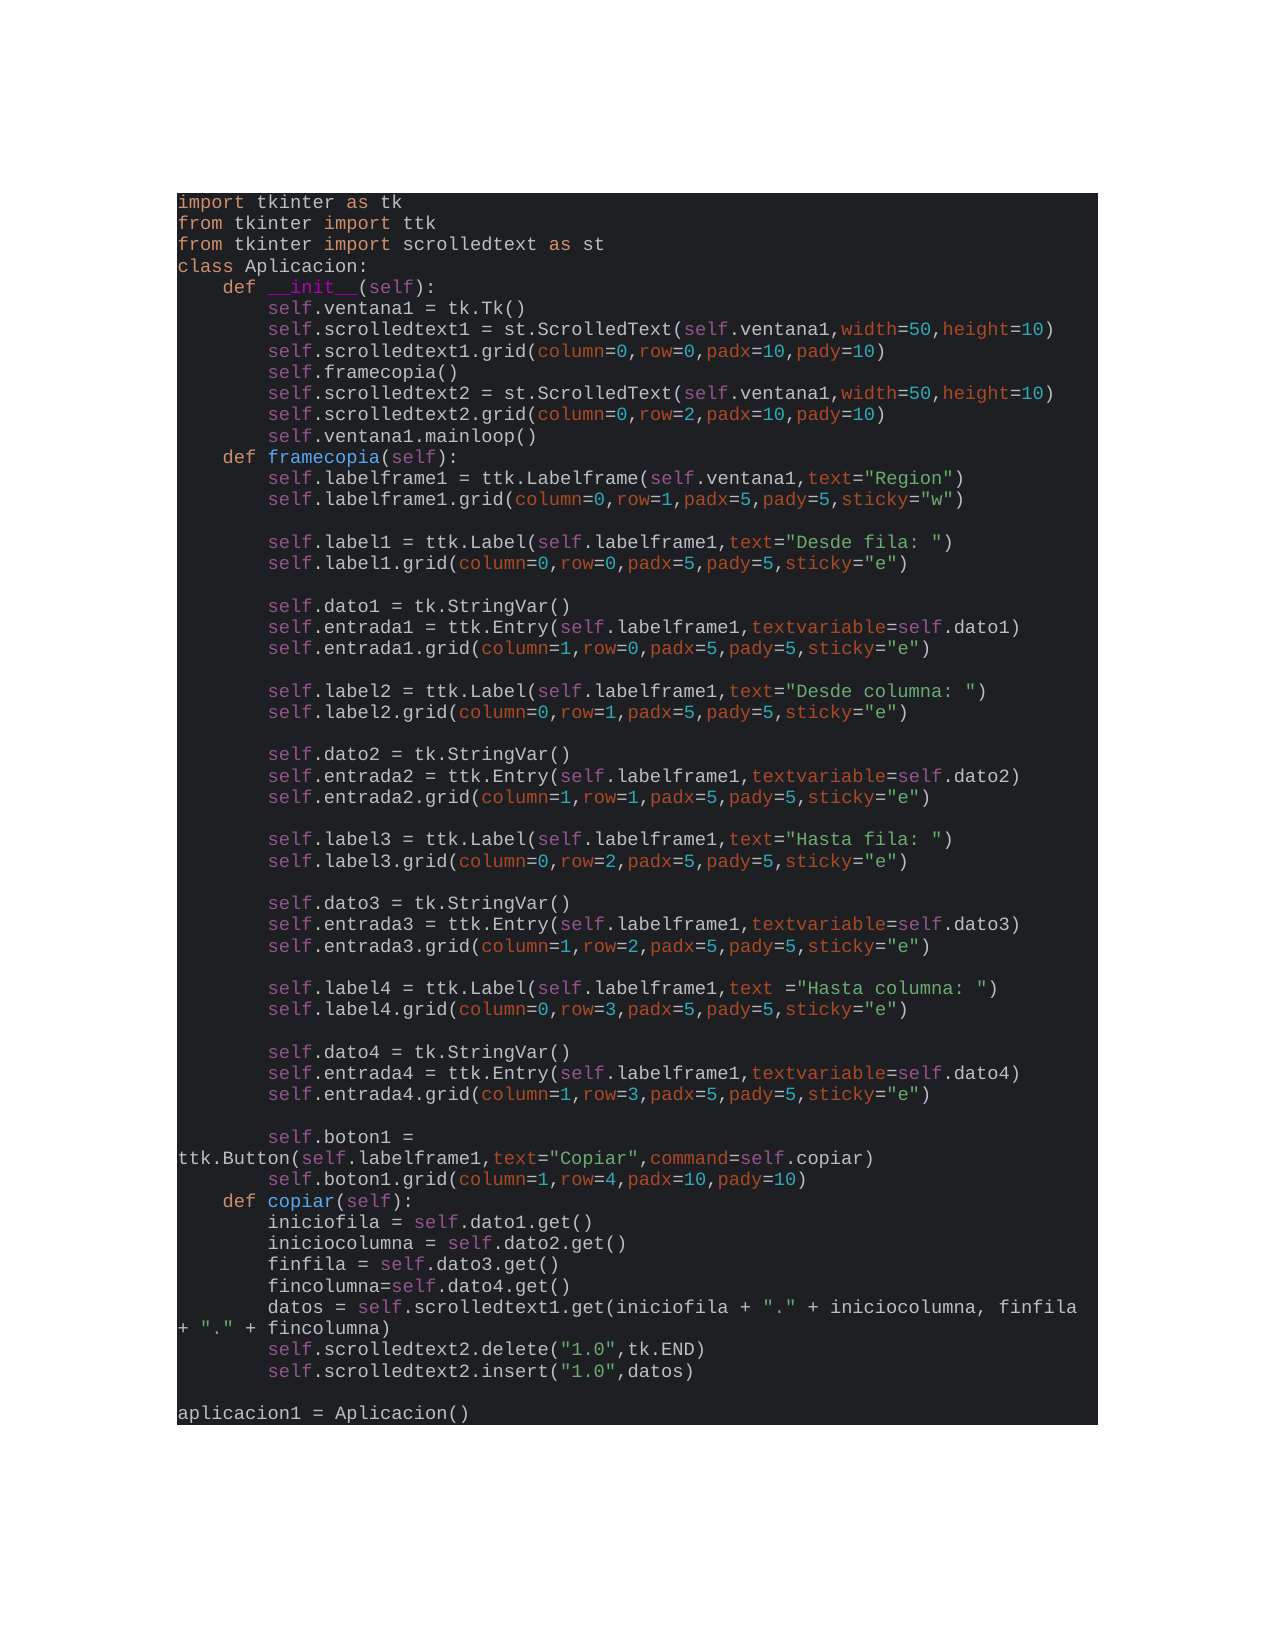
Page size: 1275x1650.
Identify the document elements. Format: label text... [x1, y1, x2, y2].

text import tkinter as tk from tkinter import ttk from tkinter import scrolledtext as st class Aplicacion: def __init__(self): self.ventana1 = tk.Tk() self.scrolledtext1 = st.ScrolledText(self.ventana1,width=50,height=10) self.scrolledtext1.grid(column=0,row=0,padx=10,pady=10) self.framecopia() self.scrolledtext2 = st.ScrolledText(self.ventana1,width=50,height=10) self.scrolledtext2.grid(column=0,row=2,padx=10,pady=10) self.ventana1.mainloop() def framecopia(self): self.labelframe1 = ttk.Labelframe(self.ventana1,text="Region") self.labelframe1.grid(column=0,row=1,padx=5,pady=5,sticky="w") self.label1 = ttk.Label(self.labelframe1,text="Desde fila: ") self.label1.grid(column=0,row=0,padx=5,pady=5,sticky="e") self.dato1 = tk.StringVar() self.entrada1 = ttk.Entry(self.labelframe1,textvariable=self.dato1) self.entrada1.grid(column=1,row=0,padx=5,pady=5,sticky="e") self.label2 = ttk.Label(self.labelframe1,text="Desde columna: ") self.label2.grid(column=0,row=1,padx=5,pady=5,sticky="e") self.dato2 = tk.StringVar() self.entrada2 = ttk.Entry(self.labelframe1,textvariable=self.dato2) self.entrada2.grid(column=1,row=1,padx=5,pady=5,sticky="e") self.label3 = ttk.Label(self.labelframe1,text="Hasta fila: ") self.label3.grid(column=0,row=2,padx=5,pady=5,sticky="e") self.dato3 = tk.StringVar() self.entrada3 = ttk.Entry(self.labelframe1,textvariable=self.dato3) self.entrada3.grid(column=1,row=2,padx=5,pady=5,sticky="e") self.label4 = ttk.Label(self.labelframe1,text ="Hasta columna: ") self.label4.grid(column=0,row=3,padx=5,pady=5,sticky="e") self.dato4 = tk.StringVar() self.entrada4 = ttk.Entry(self.labelframe1,textvariable=self.dato4) self.entrada4.grid(column=1,row=3,padx=5,pady=5,sticky="e") self.boton1 = ttk.Button(self.labelframe1,text="Copiar",command=self.copiar) self.boton1.grid(column=1,row=4,padx=10,pady=10) def copiar(self): iniciofila = self.dato1.get() iniciocolumna = self.dato2.get() finfila = self.dato3.get() fincolumna=self.dato4.get() datos = self.scrolledtext1.get(iniciofila + "." + iniciocolumna, finfila + "." + fincolumna) self.scrolledtext2.delete("1.0",tk.END) self.scrolledtext2.insert("1.0",datos) aplicacion1 = Aplicacion() [177, 193, 1098, 1425]
